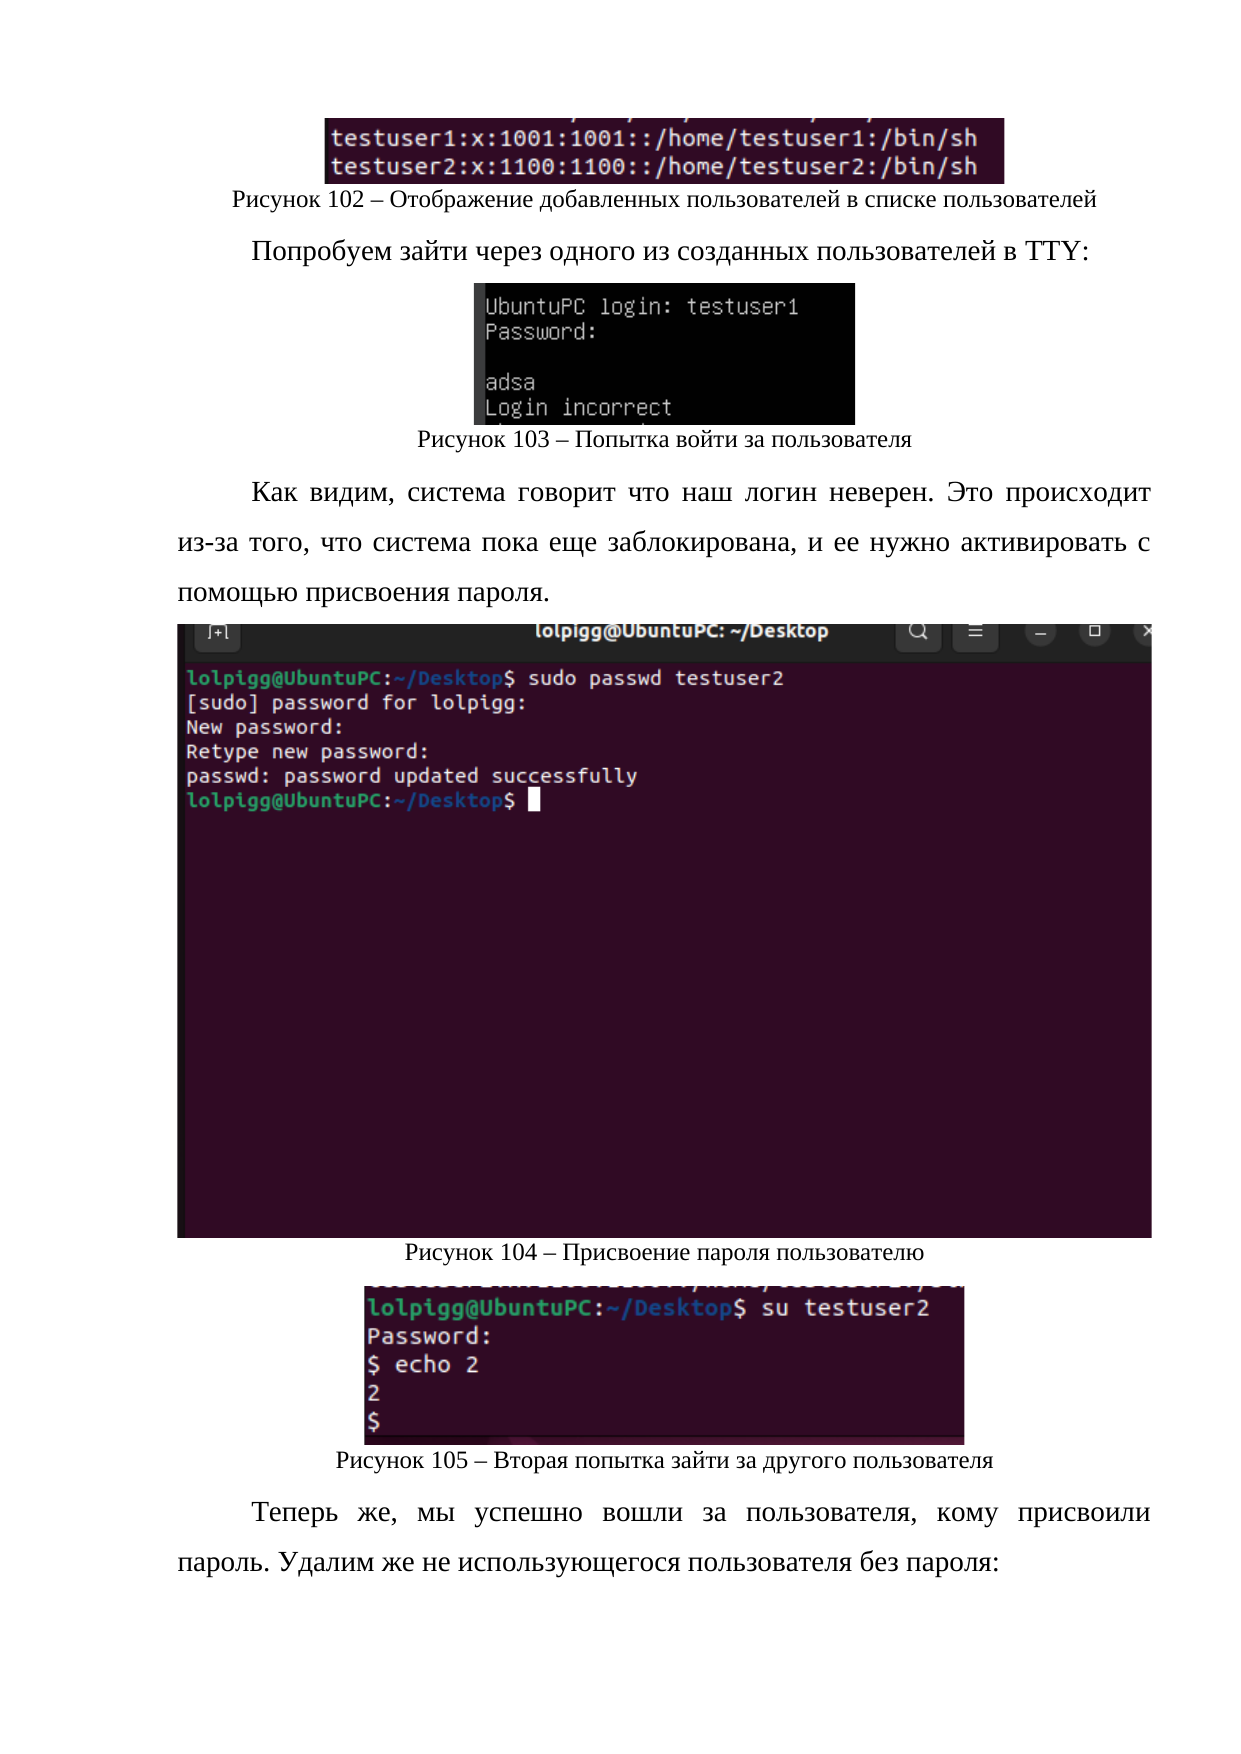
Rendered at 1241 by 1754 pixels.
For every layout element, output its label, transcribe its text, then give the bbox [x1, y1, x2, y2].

picture [473, 283, 855, 425]
text Теперь же, мы успешно вошли за пользователя, кому присвоили пароль. Удалим же не использующегося пользователя без пароля: [177, 1494, 1152, 1578]
text Попробуем зайти через одного из созданных пользователей в TTY: [177, 233, 1152, 267]
text Как видим, система говорит что наш логин неверен. Это происходит из-за того, что система пока еще заблокирована, и ее нужно активировать с помощью присвоения пароля. [177, 474, 1152, 608]
text Рисунок 103 – Попытка войти за пользователя [177, 424, 1152, 453]
picture [324, 118, 1005, 184]
text Рисунок 104 – Присвоение пароля пользователю [177, 1238, 1152, 1266]
text Рисунок 102 – Отображение добавленных пользователей в списке пользователей [177, 184, 1152, 212]
text Рисунок 105 – Вторая попытка зайти за другого пользователя [177, 1445, 1152, 1473]
picture [177, 624, 1152, 1238]
picture [364, 1286, 965, 1445]
